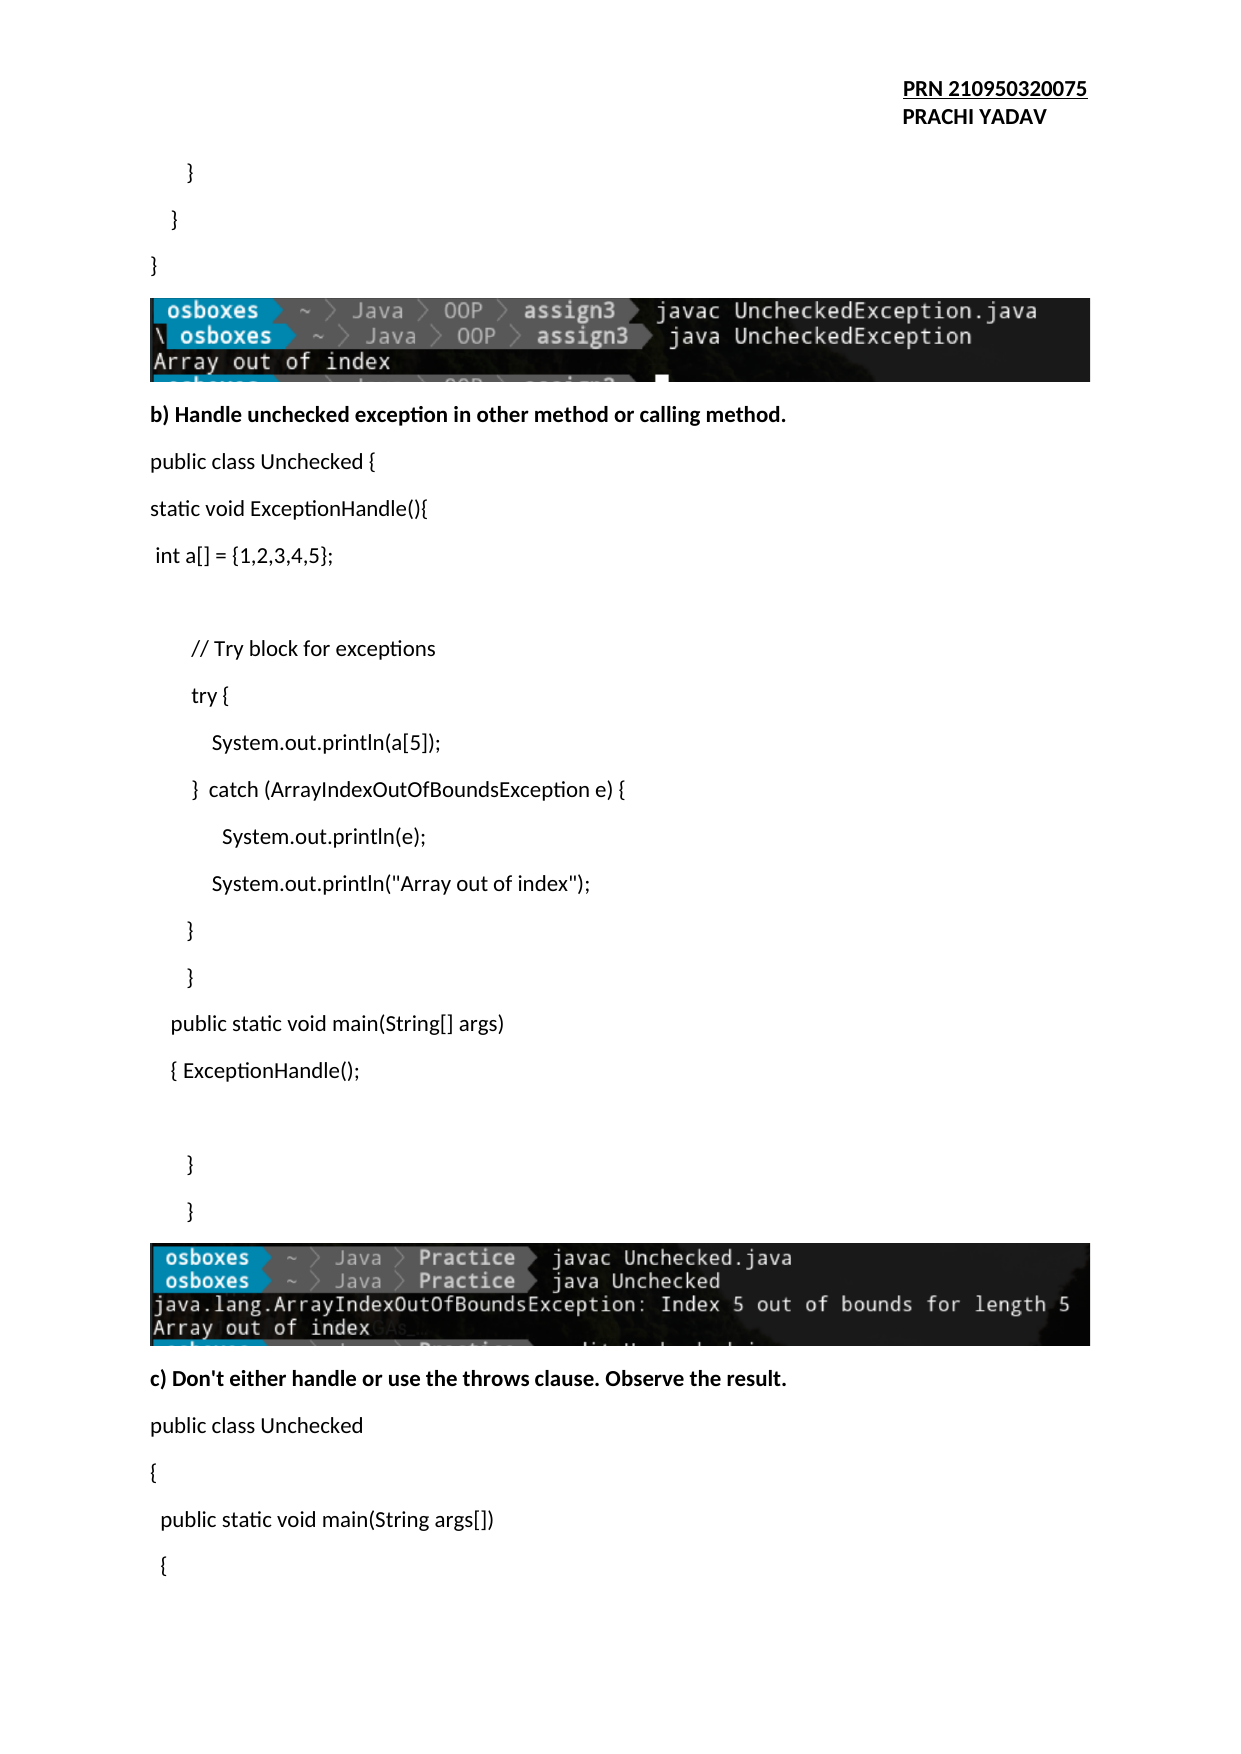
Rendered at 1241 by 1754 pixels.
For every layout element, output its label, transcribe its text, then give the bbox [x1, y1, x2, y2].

picture [181, 331, 193, 343]
text } [150, 252, 1090, 279]
picture [150, 1243, 1091, 1346]
picture [208, 325, 218, 343]
picture [261, 331, 271, 343]
picture [221, 331, 232, 343]
picture [234, 305, 245, 318]
text try { [150, 681, 1090, 709]
text { [150, 1552, 1090, 1580]
text } [150, 158, 1090, 186]
text } [150, 916, 1090, 944]
picture [195, 300, 205, 318]
picture [221, 305, 231, 318]
text public static void main(String[] args) [150, 1009, 1090, 1038]
text System.out.println(e); [150, 822, 1090, 850]
picture [195, 331, 205, 343]
text System.out.println("Array out of index"); [150, 869, 1090, 897]
text public class Unchecked { [150, 447, 1090, 475]
picture [248, 305, 257, 318]
picture [169, 305, 179, 318]
text static void ExceptionHandle(){ [150, 494, 1090, 522]
text c) Don't either handle or use the throws clause. Observe the result. [150, 1364, 1090, 1392]
text public class Unchecked [150, 1411, 1090, 1439]
text } [150, 205, 1090, 233]
text { [150, 1458, 1090, 1486]
picture [150, 298, 1091, 382]
text } [150, 1150, 1090, 1178]
picture [182, 305, 192, 318]
text b) Handle unchecked exception in other method or calling method. [150, 400, 1090, 428]
text { ExceptionHandle(); [150, 1056, 1090, 1084]
text System.out.println(a[5]); [150, 728, 1090, 756]
text } [150, 963, 1090, 991]
picture [234, 331, 245, 343]
picture [208, 305, 219, 318]
picture [248, 331, 258, 343]
text public static void main(String args[]) [150, 1505, 1090, 1533]
text } catch (ArrayIndexOutOfBoundsException e) { [150, 775, 1090, 803]
text } [150, 1197, 1090, 1225]
text // Try block for exceptions [150, 634, 1090, 663]
text int a[] = {1,2,3,4,5}; [150, 541, 1090, 569]
